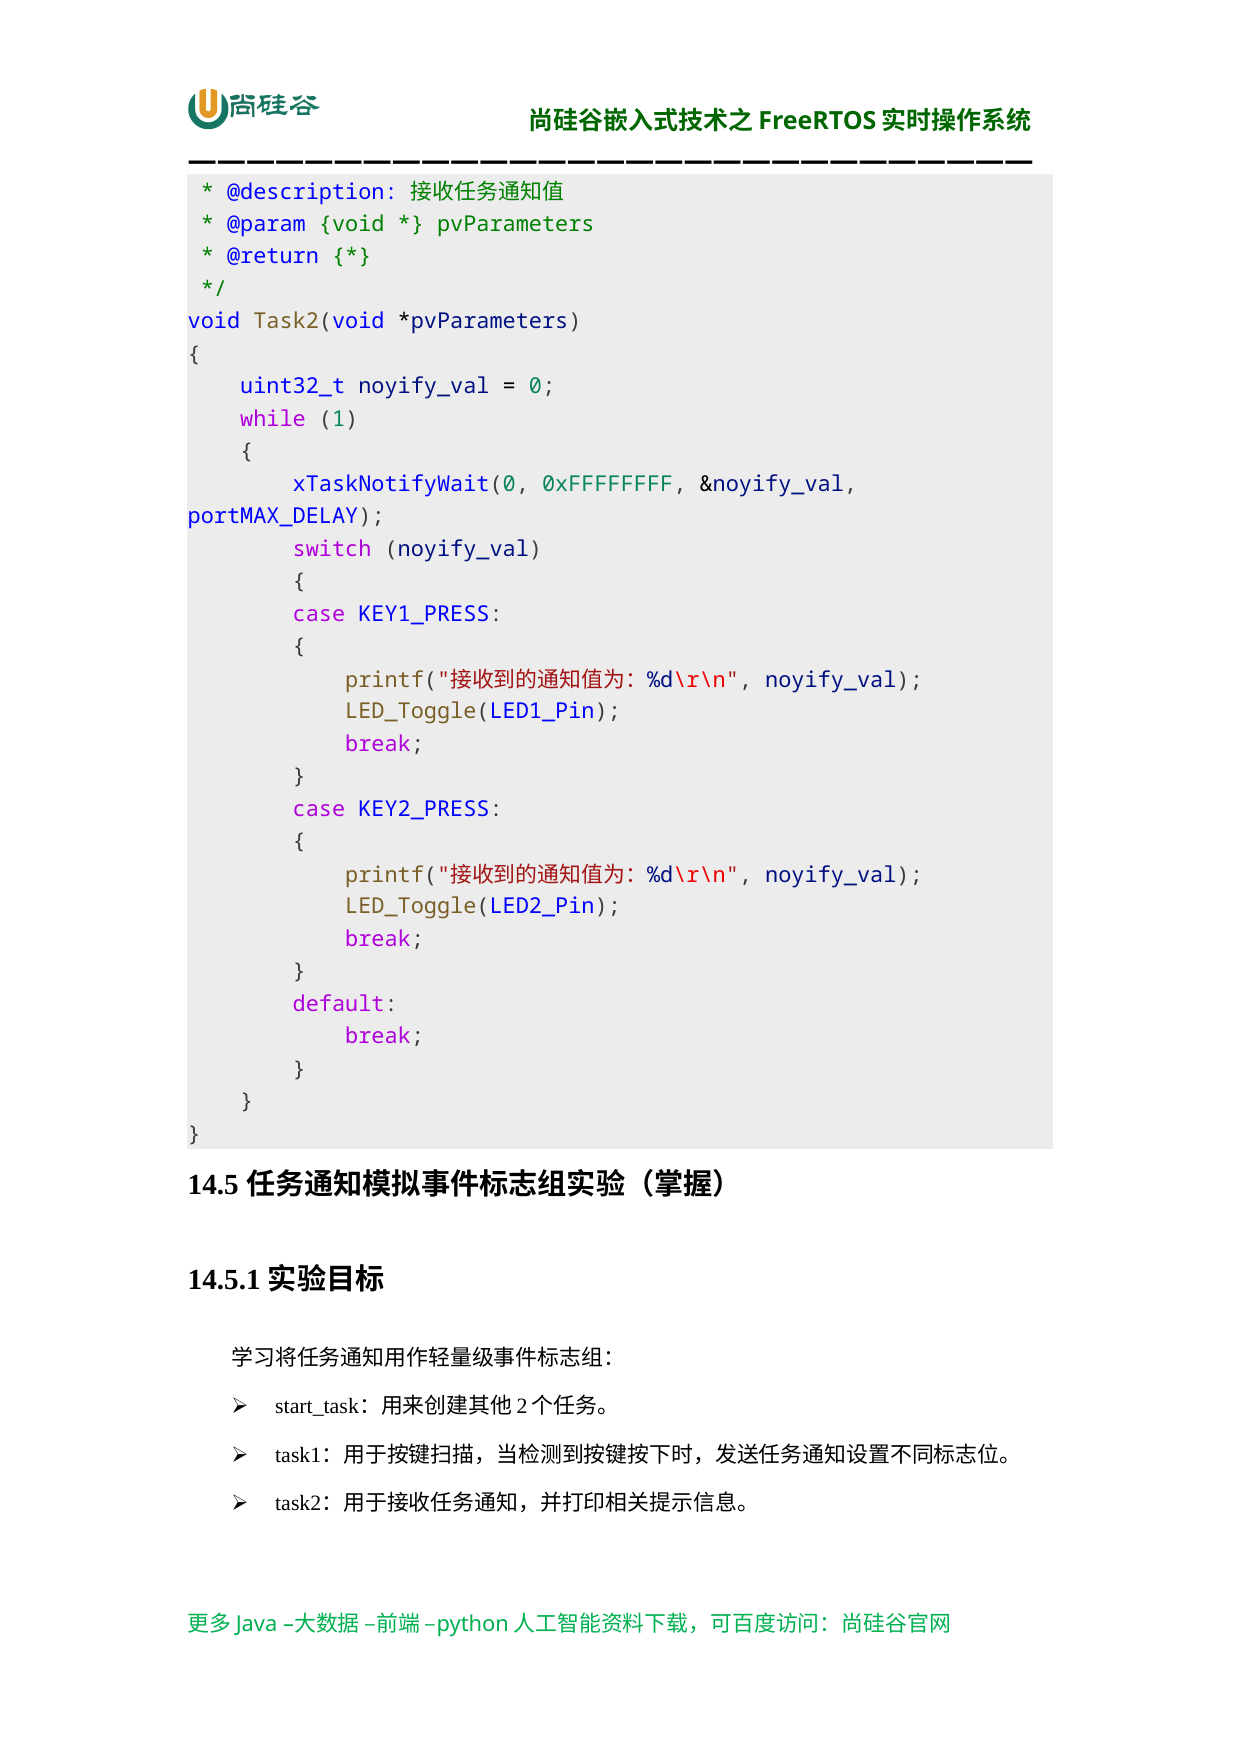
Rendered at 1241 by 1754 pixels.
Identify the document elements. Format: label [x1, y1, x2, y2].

picture [187, 88, 321, 130]
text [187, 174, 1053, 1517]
